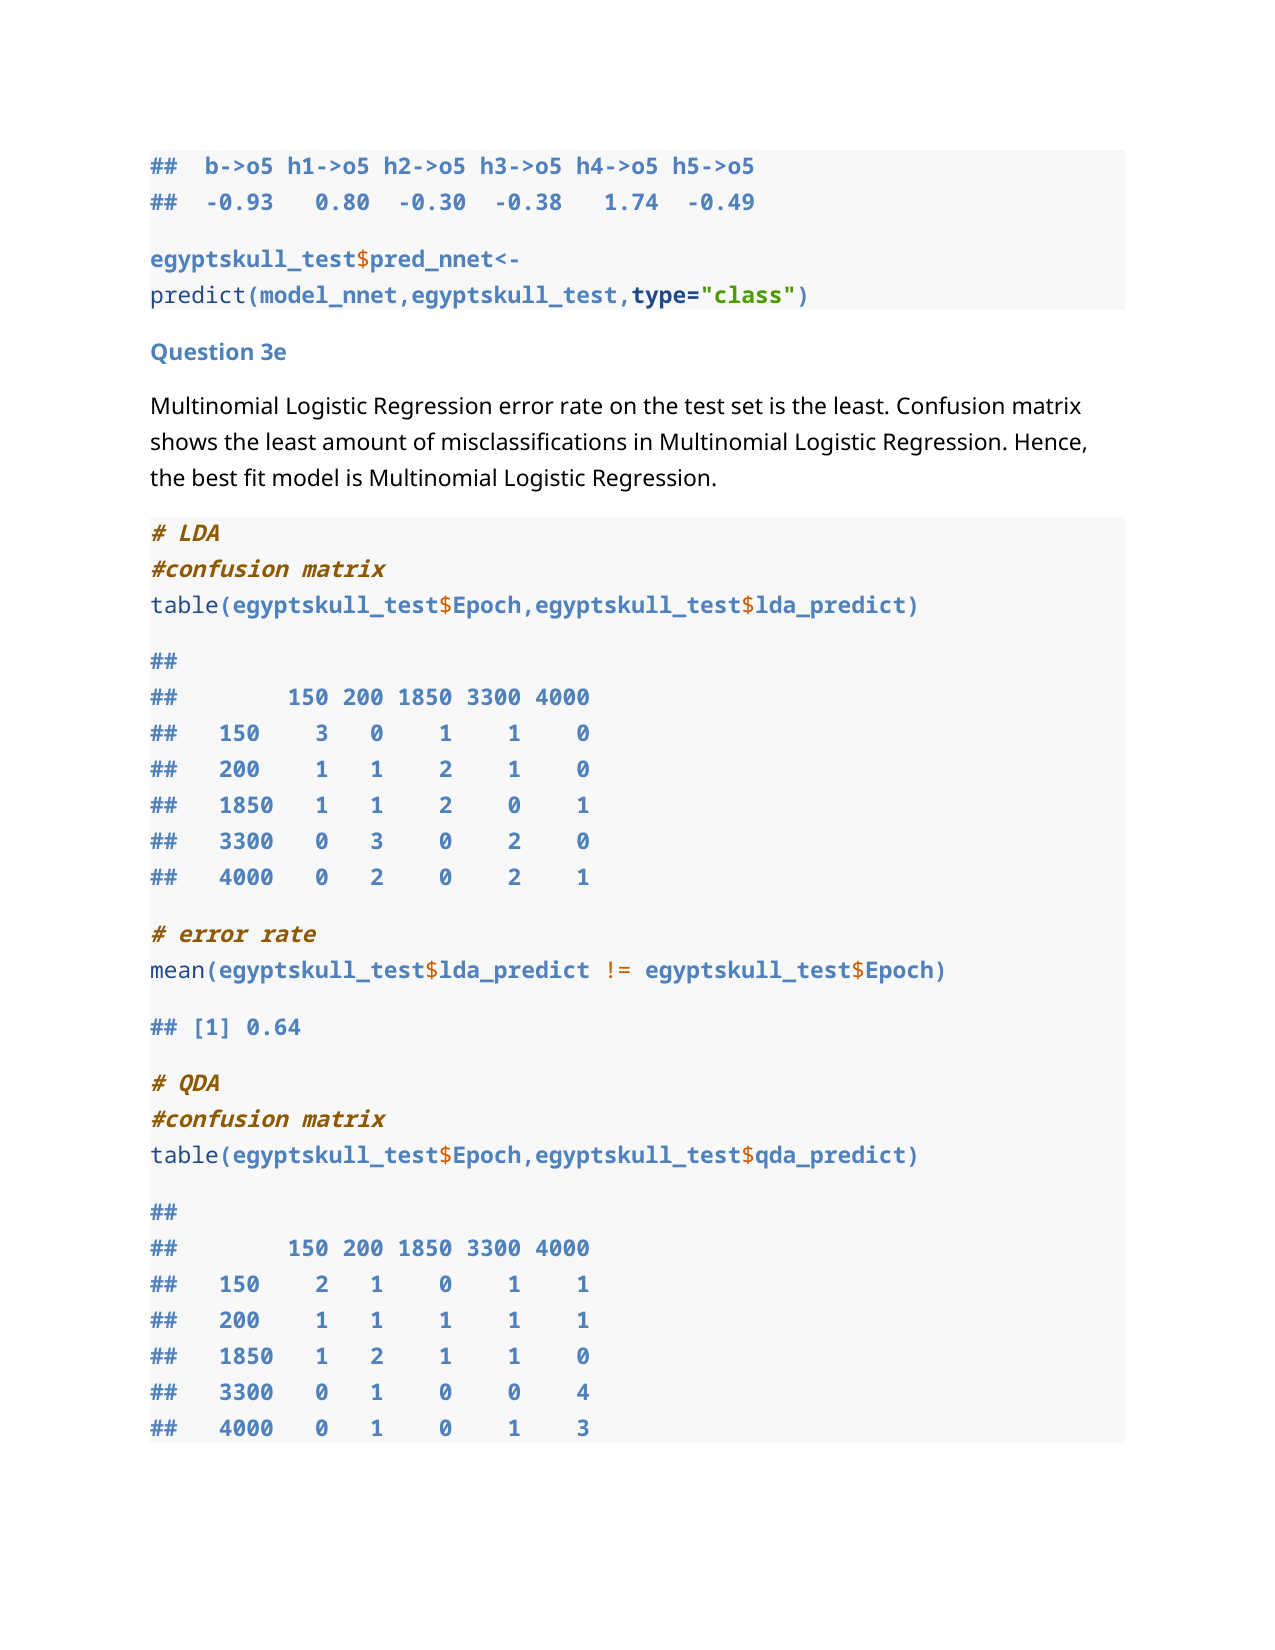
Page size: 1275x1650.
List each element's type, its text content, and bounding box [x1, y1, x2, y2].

text # QDA #confusion matrix table(egyptskull_test$Epoch,egyptskull_test$qda_predict) [150, 1067, 1125, 1170]
text ## [1] 0.64 [150, 1010, 1125, 1042]
text # error rate mean(egyptskull_test$lda_predict != egyptskull_test$Epoch) [150, 918, 1125, 985]
text ## ## 150 200 1850 3300 4000 ## 150 2 1 0 1 1 ## 200 1 1 1 1 1 ## 1850 1 2 1 1 0 ## 3300 0 1 0 0 4 ## 4000 0 1 0 1 3 [150, 1196, 1125, 1443]
text # LDA #confusion matrix table(egyptskull_test$Epoch,egyptskull_test$lda_predict) [150, 517, 1125, 620]
text Multinomial Logistic Regression error rate on the test set is the least. Confusion matrix shows the least amount of misclassifications in Multinomial Logistic Regression. Hence, the best fit model is Multinomial Logistic Regression. [150, 390, 1125, 493]
subtitle Question 3e [150, 335, 1125, 367]
text ## ## 150 200 1850 3300 4000 ## 150 3 0 1 1 0 ## 200 1 1 2 1 0 ## 1850 1 1 2 0 1 ## 3300 0 3 0 2 0 ## 4000 0 2 0 2 1 [150, 645, 1125, 892]
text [150, 150, 1125, 217]
text egyptskull_test$pred_nnet<-predict(model_nnet,egyptskull_test,type="class") [150, 243, 1125, 310]
